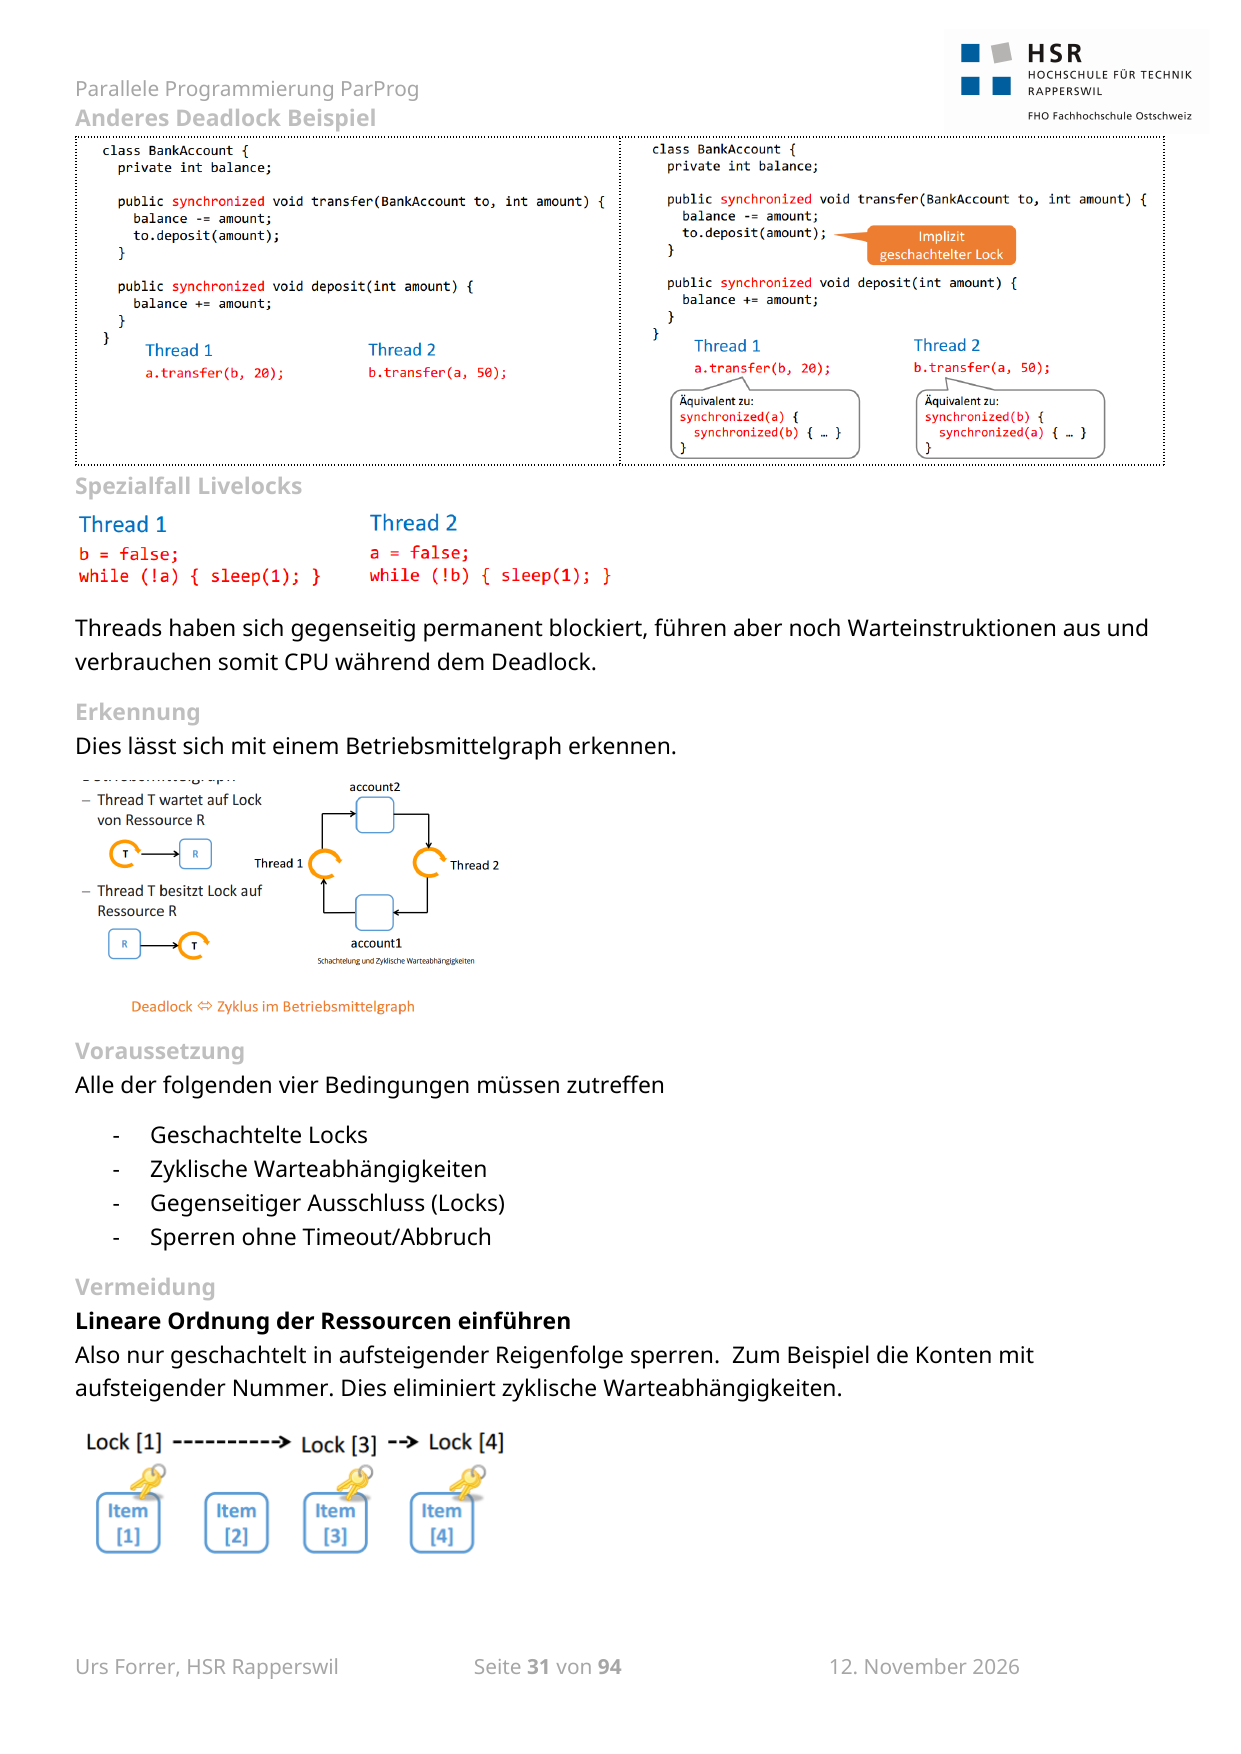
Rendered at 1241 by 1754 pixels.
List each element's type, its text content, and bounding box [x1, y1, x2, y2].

text Threads haben sich gegenseitig permanent blockiert, führen aber noch Warteinstruktionen aus und verbrauchen somit CPU während dem Deadlock. [75, 612, 1165, 677]
list Geschachtelte Locks [112, 1119, 1165, 1151]
picture [75, 503, 624, 593]
text Lineare Ordnung der Ressourcen einführen Also nur geschachtelt in aufsteigender Reigenfolge sperren. Zum Beispiel die Konten mit aufsteigender Nummer. Dies eliminiert zyklische Warteabhängigkeiten. [75, 1305, 1165, 1404]
picture [87, 138, 609, 389]
table_header [76, 136, 620, 464]
subtitle Spezialfall Livelocks [75, 470, 1165, 501]
picture [75, 1422, 532, 1570]
subtitle Vermeidung [75, 1271, 1165, 1302]
picture [75, 780, 508, 1017]
subtitle Erkennung [75, 696, 1165, 727]
subtitle Voraussetzung [75, 1035, 1165, 1067]
subtitle Anderes Deadlock Beispiel [75, 102, 1165, 133]
picture [631, 138, 1153, 464]
list Gegenseitiger Ausschluss (Locks) [112, 1187, 1165, 1218]
text Dies lässt sich mit einem Betriebsmittelgraph erkennen. [75, 730, 1165, 761]
list Zyklische Warteabhängigkeiten [112, 1153, 1165, 1184]
list Sperren ohne Timeout/Abbruch [112, 1221, 1165, 1252]
table_header [1151, 136, 1164, 464]
table_header [620, 136, 631, 464]
picture [943, 29, 1210, 134]
text Alle der folgenden vier Bedingungen müssen zutreffen [75, 1069, 1165, 1100]
